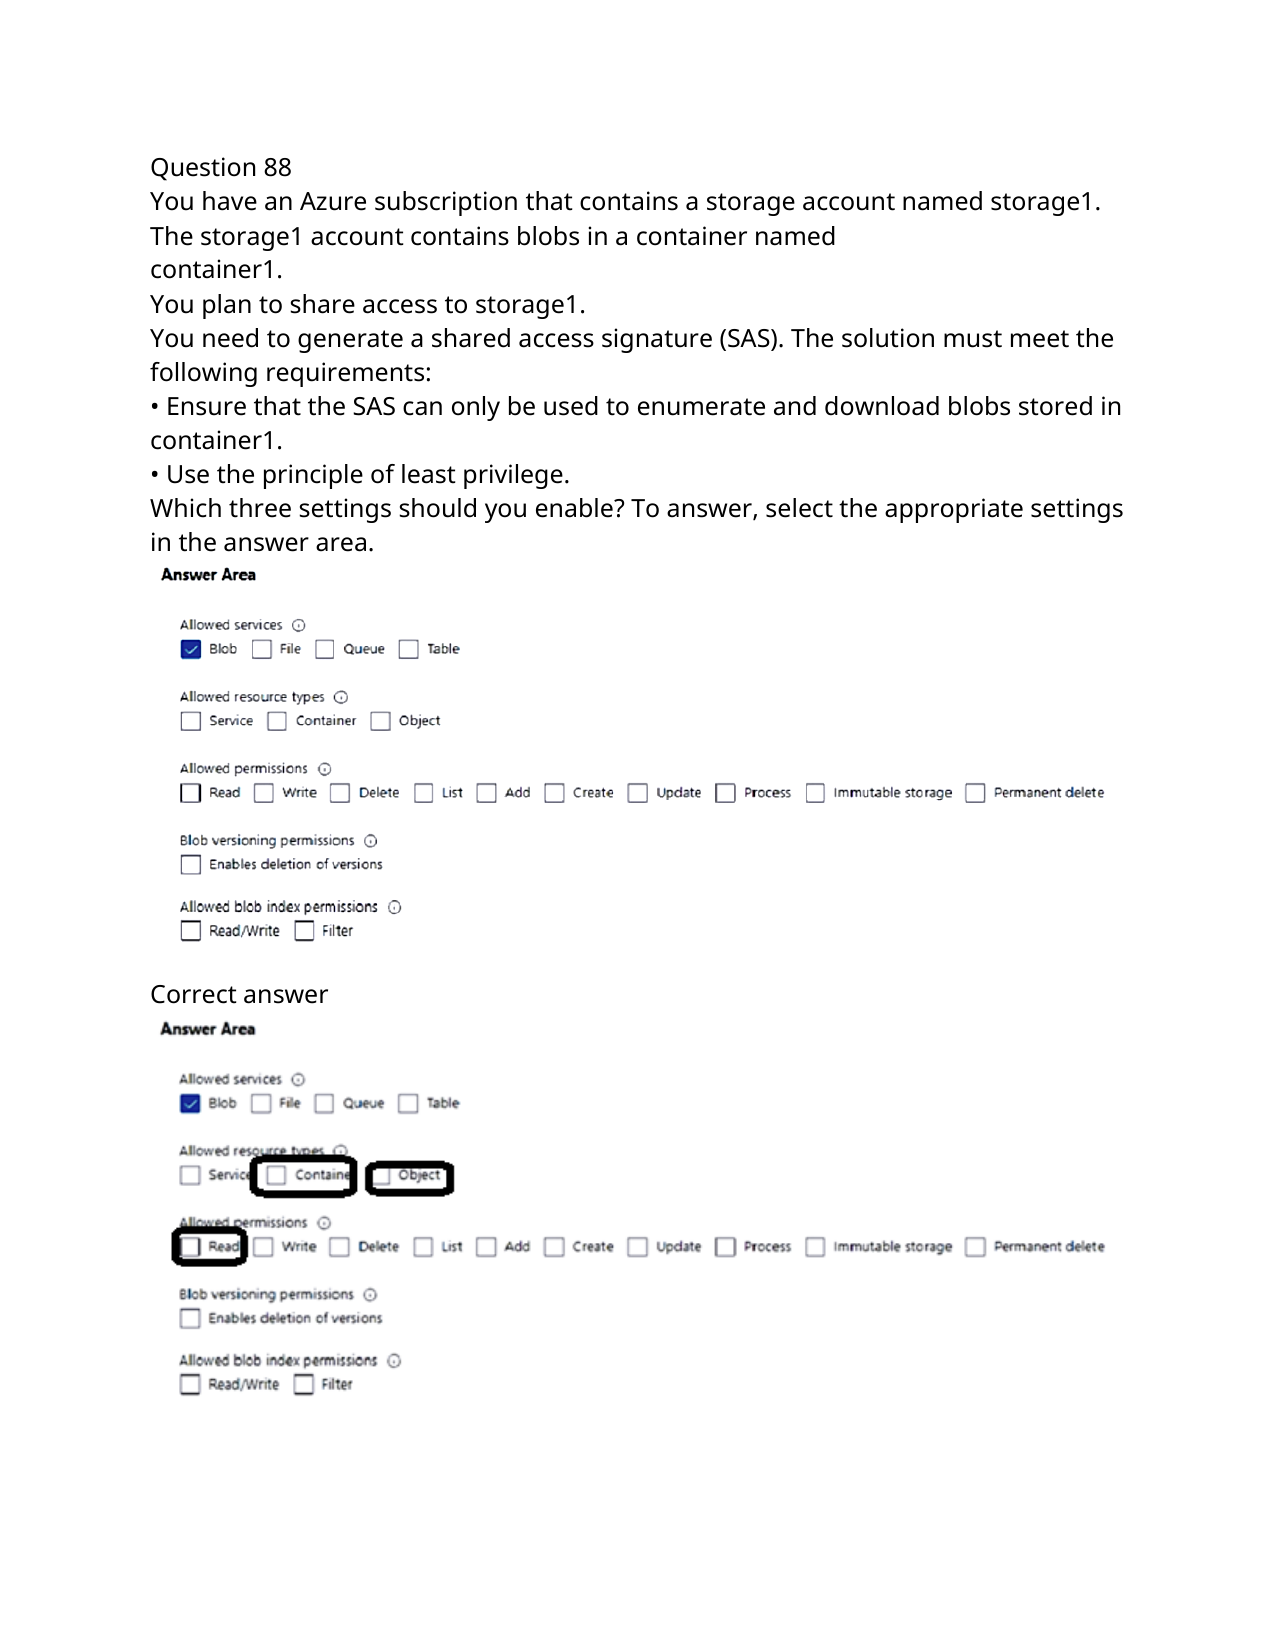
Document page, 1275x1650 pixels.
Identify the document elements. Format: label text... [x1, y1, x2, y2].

text Correct answer [150, 977, 1125, 1010]
text • Ensure that the SAS can only be used to enumerate and download blobs stored in container1. [150, 388, 1125, 457]
text • Use the principle of least privilege. [150, 457, 1125, 491]
text Which three settings should you enable? To answer, select the appropriate settings in the answer area. [150, 491, 1125, 558]
text Question 88 [150, 150, 1125, 184]
text You plan to share access to storage1. [150, 286, 1125, 320]
text You need to generate a shared access signature (SAS). The solution must meet the following requirements: [150, 320, 1125, 388]
text container1. [150, 252, 1125, 286]
text You have an Azure subscription that contains a storage account named storage1. The storage1 account contains blobs in a container named [150, 184, 1125, 252]
